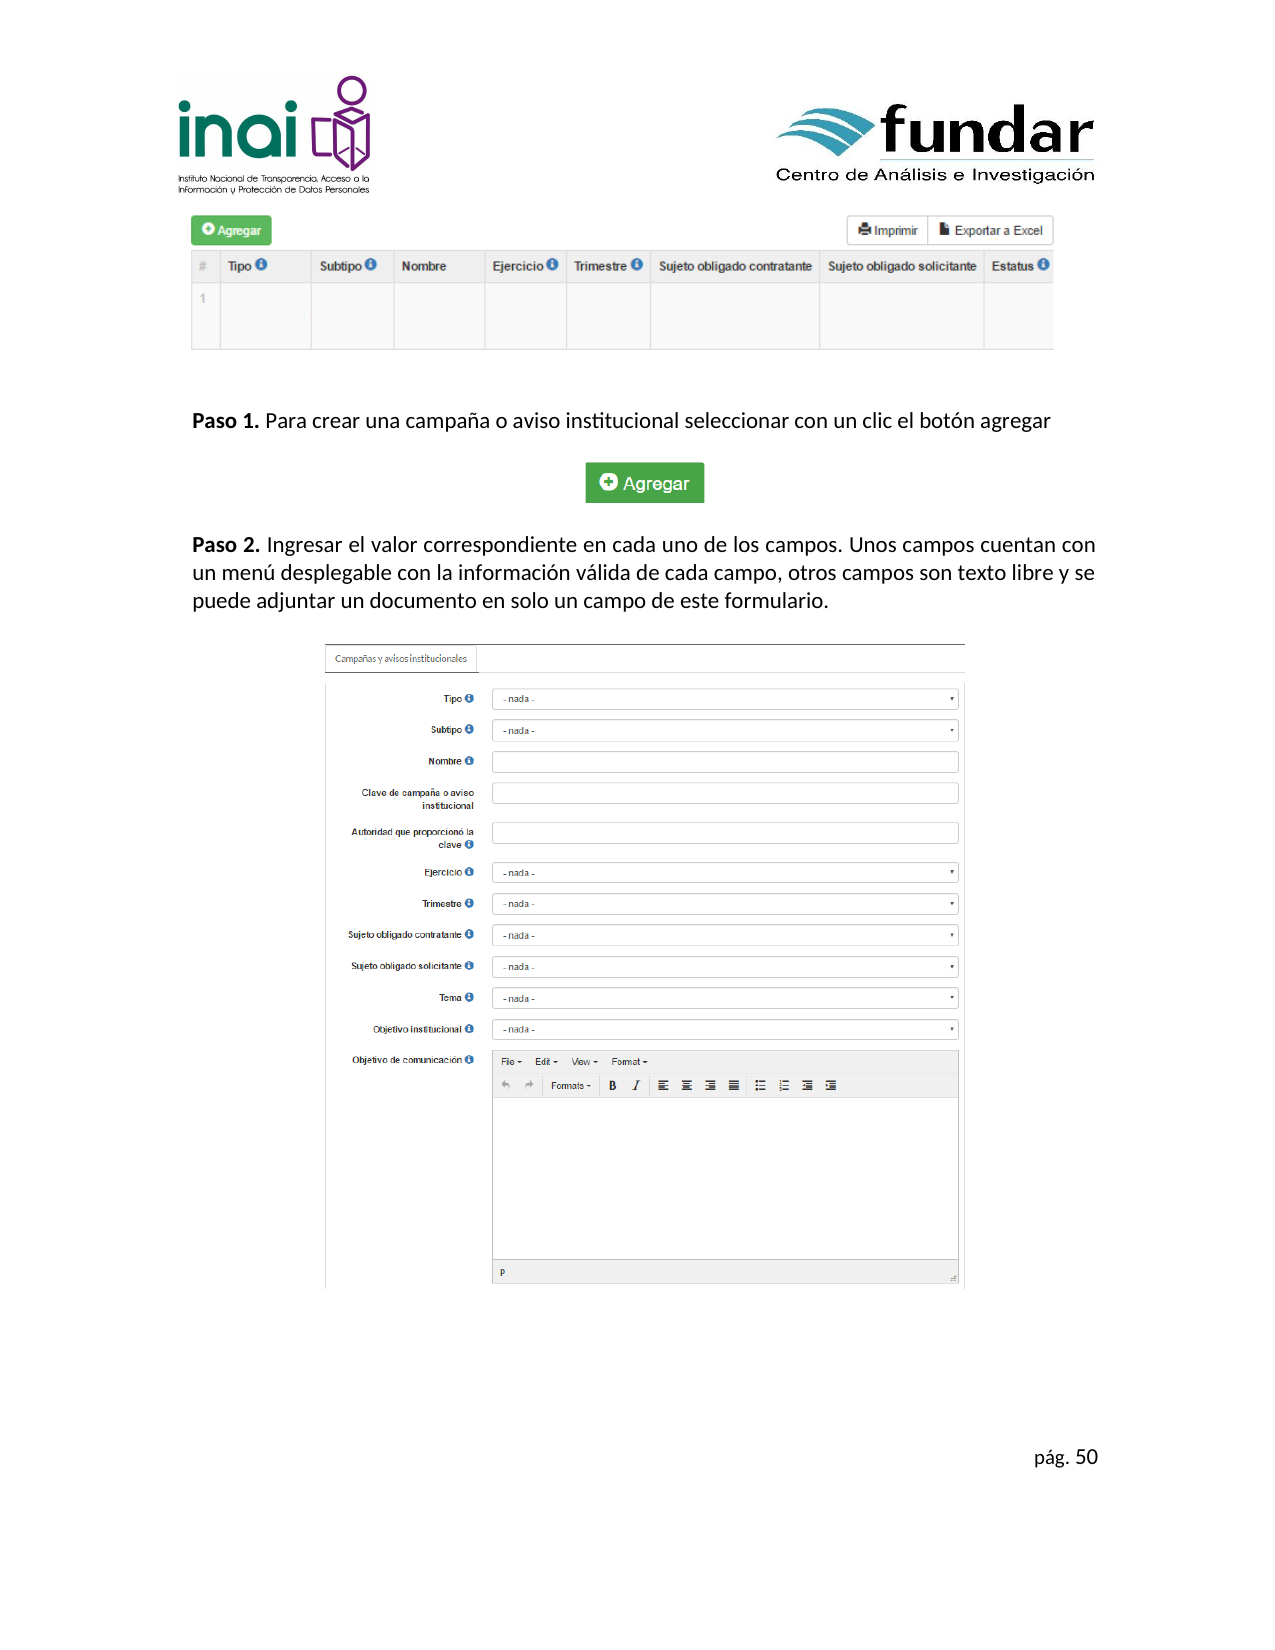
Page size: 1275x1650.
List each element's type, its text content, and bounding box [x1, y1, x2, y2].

picture [322, 642, 968, 1289]
text Paso 2. Ingresar el valor correspondiente en cada uno de los campos. Unos campos cuentan con un menú desplegable con la información válida de cada campo, otros campos son texto libre y se puede adjuntar un documento en solo un campo de este formulario. [192, 530, 1098, 614]
text Paso 1. Para crear una campaña o aviso institucional seleccionar con un clic el botón agregar [192, 406, 1098, 434]
picture [773, 100, 1099, 186]
picture [177, 75, 371, 195]
picture [585, 461, 705, 503]
picture [190, 213, 1056, 350]
